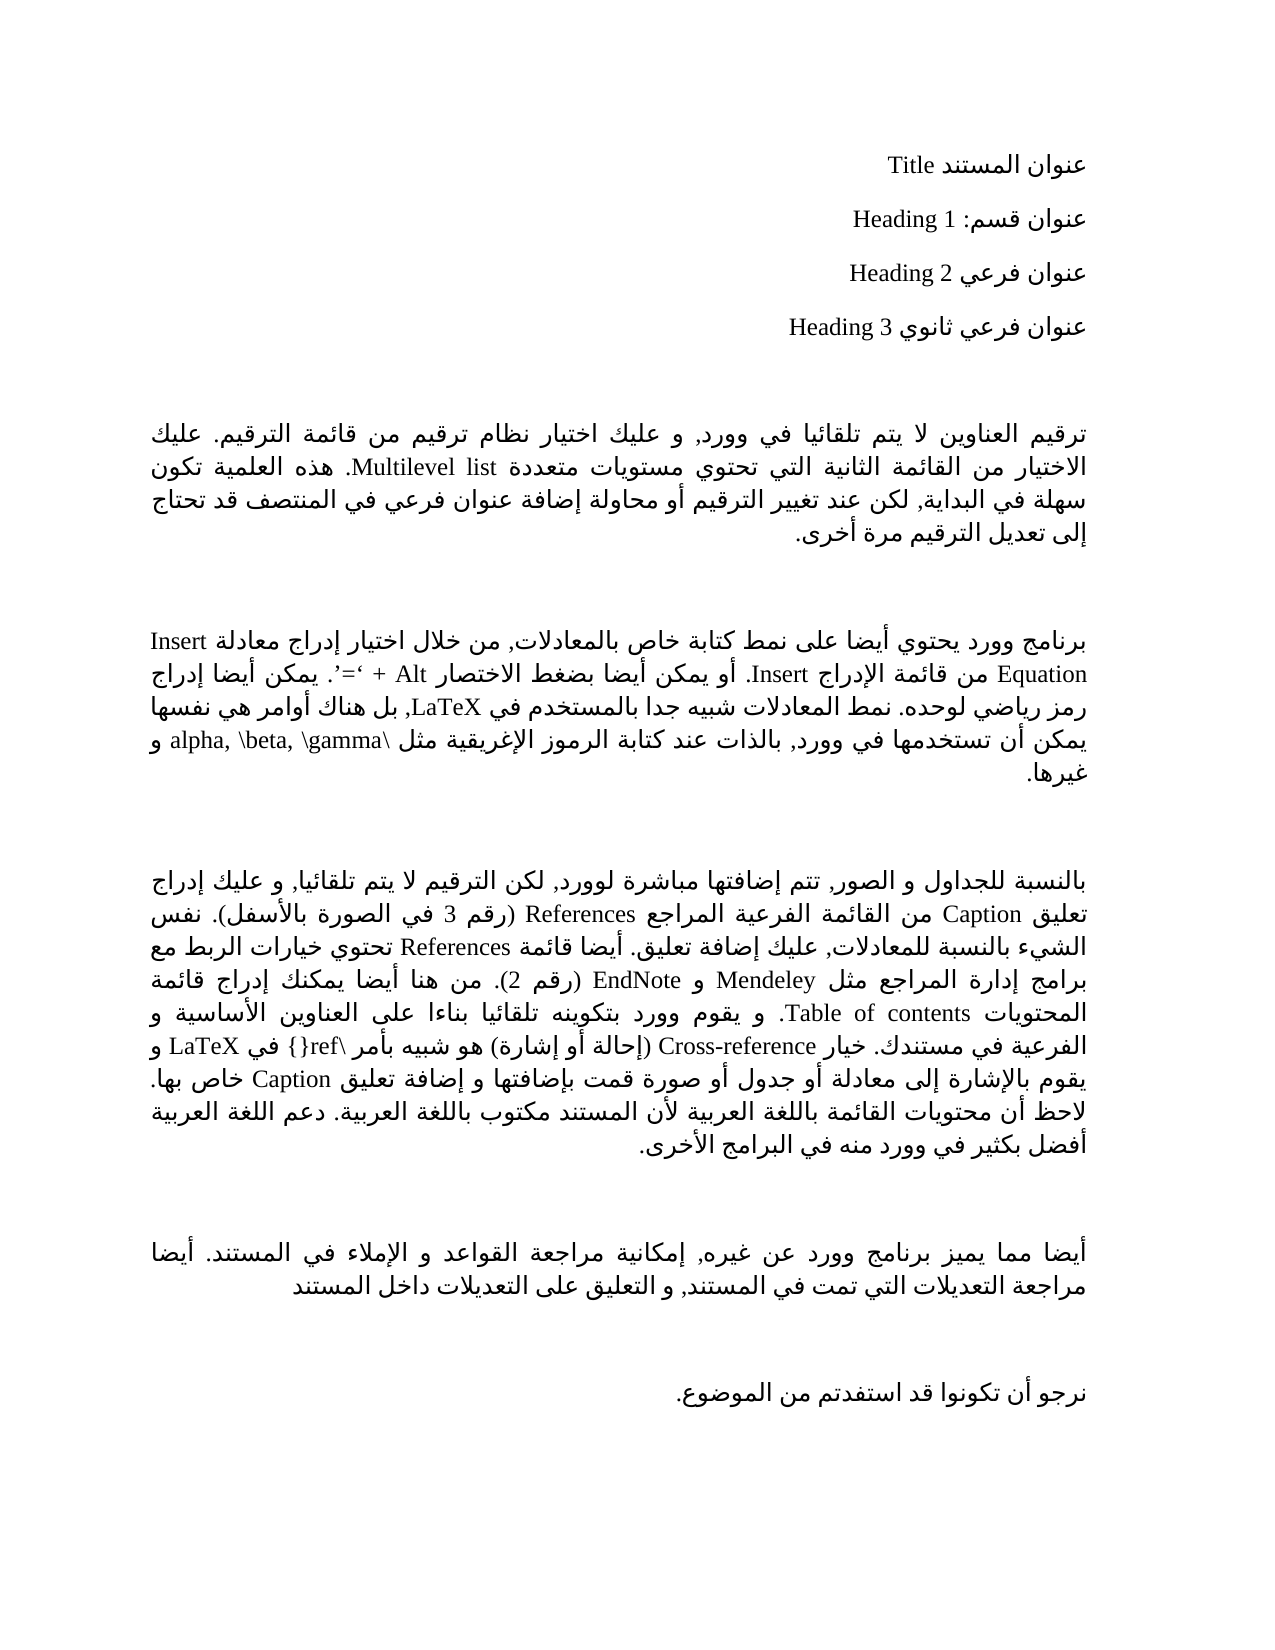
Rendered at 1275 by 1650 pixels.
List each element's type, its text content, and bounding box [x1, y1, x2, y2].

text برنامج وورد يحتوي أيضا على نمط كتابة خاص بالمعادلات, من خلال اختيار إدراج معادلة Insert Equation من قائمة الإدراج Insert. أو يمكن أيضا بضغط الاختصار Alt + ‘=’. يمكن أيضا إدراج رمز رياضي لوحده. نمط المعادلات شبيه جدا بالمستخدم في LaTeX, بل هناك أوامر هي نفسها يمكن أن تستخدمها في وورد, بالذات عند كتابة الرموز الإغريقية مثل \alpha, \beta, \gamma و غيرها. [150, 626, 1087, 787]
text عنوان المستند Title [150, 150, 1087, 179]
text بالنسبة للجداول و الصور, تتم إضافتها مباشرة لوورد, لكن الترقيم لا يتم تلقائيا, و عليك إدراج تعليق Caption من القائمة الفرعية المراجع References (رقم 3 في الصورة بالأسفل). نفس الشيء بالنسبة للمعادلات, عليك إضافة تعليق. أيضا قائمة References تحتوي خيارات الربط مع برامج إدارة المراجع مثل Mendeley و EndNote (رقم 2). من هنا أيضا يمكنك إدراج قائمة المحتويات Table of contents. و يقوم وورد بتكوينه تلقائيا بناءا على العناوين الأساسية و الفرعية في مستندك. خيار Cross-reference (إحالة أو إشارة) هو شبيه بأمر \ref{} في LaTeX و يقوم بالإشارة إلى معادلة أو جدول أو صورة قمت بإضافتها و إضافة تعليق Caption خاص بها. لاحظ أن محتويات القائمة باللغة العربية لأن المستند مكتوب باللغة العربية. دعم اللغة العربية أفضل بكثير في وورد منه في البرامج الأخرى. [150, 866, 1087, 1159]
text عنوان فرعي Heading 2 [150, 258, 1087, 286]
text عنوان قسم: Heading 1 [150, 204, 1087, 233]
text نرجو أن تكونوا قد استفدتم من الموضوع. [150, 1378, 1087, 1407]
text ترقيم العناوين لا يتم تلقائيا في وورد, و عليك اختيار نظام ترقيم من قائمة الترقيم. عليك الاختيار من القائمة الثانية التي تحتوي مستويات متعددة Multilevel list. هذه العلمية تكون سهلة في البداية, لكن عند تغيير الترقيم أو محاولة إضافة عنوان فرعي في المنتصف قد تحتاج إلى تعديل الترقيم مرة أخرى. [150, 419, 1087, 547]
text أيضا مما يميز برنامج وورد عن غيره, إمكانية مراجعة القواعد و الإملاء في المستند. أيضا مراجعة التعديلات التي تمت في المستند, و التعليق على التعديلات داخل المستند [150, 1238, 1087, 1299]
text عنوان فرعي ثانوي Heading 3 [150, 312, 1087, 340]
